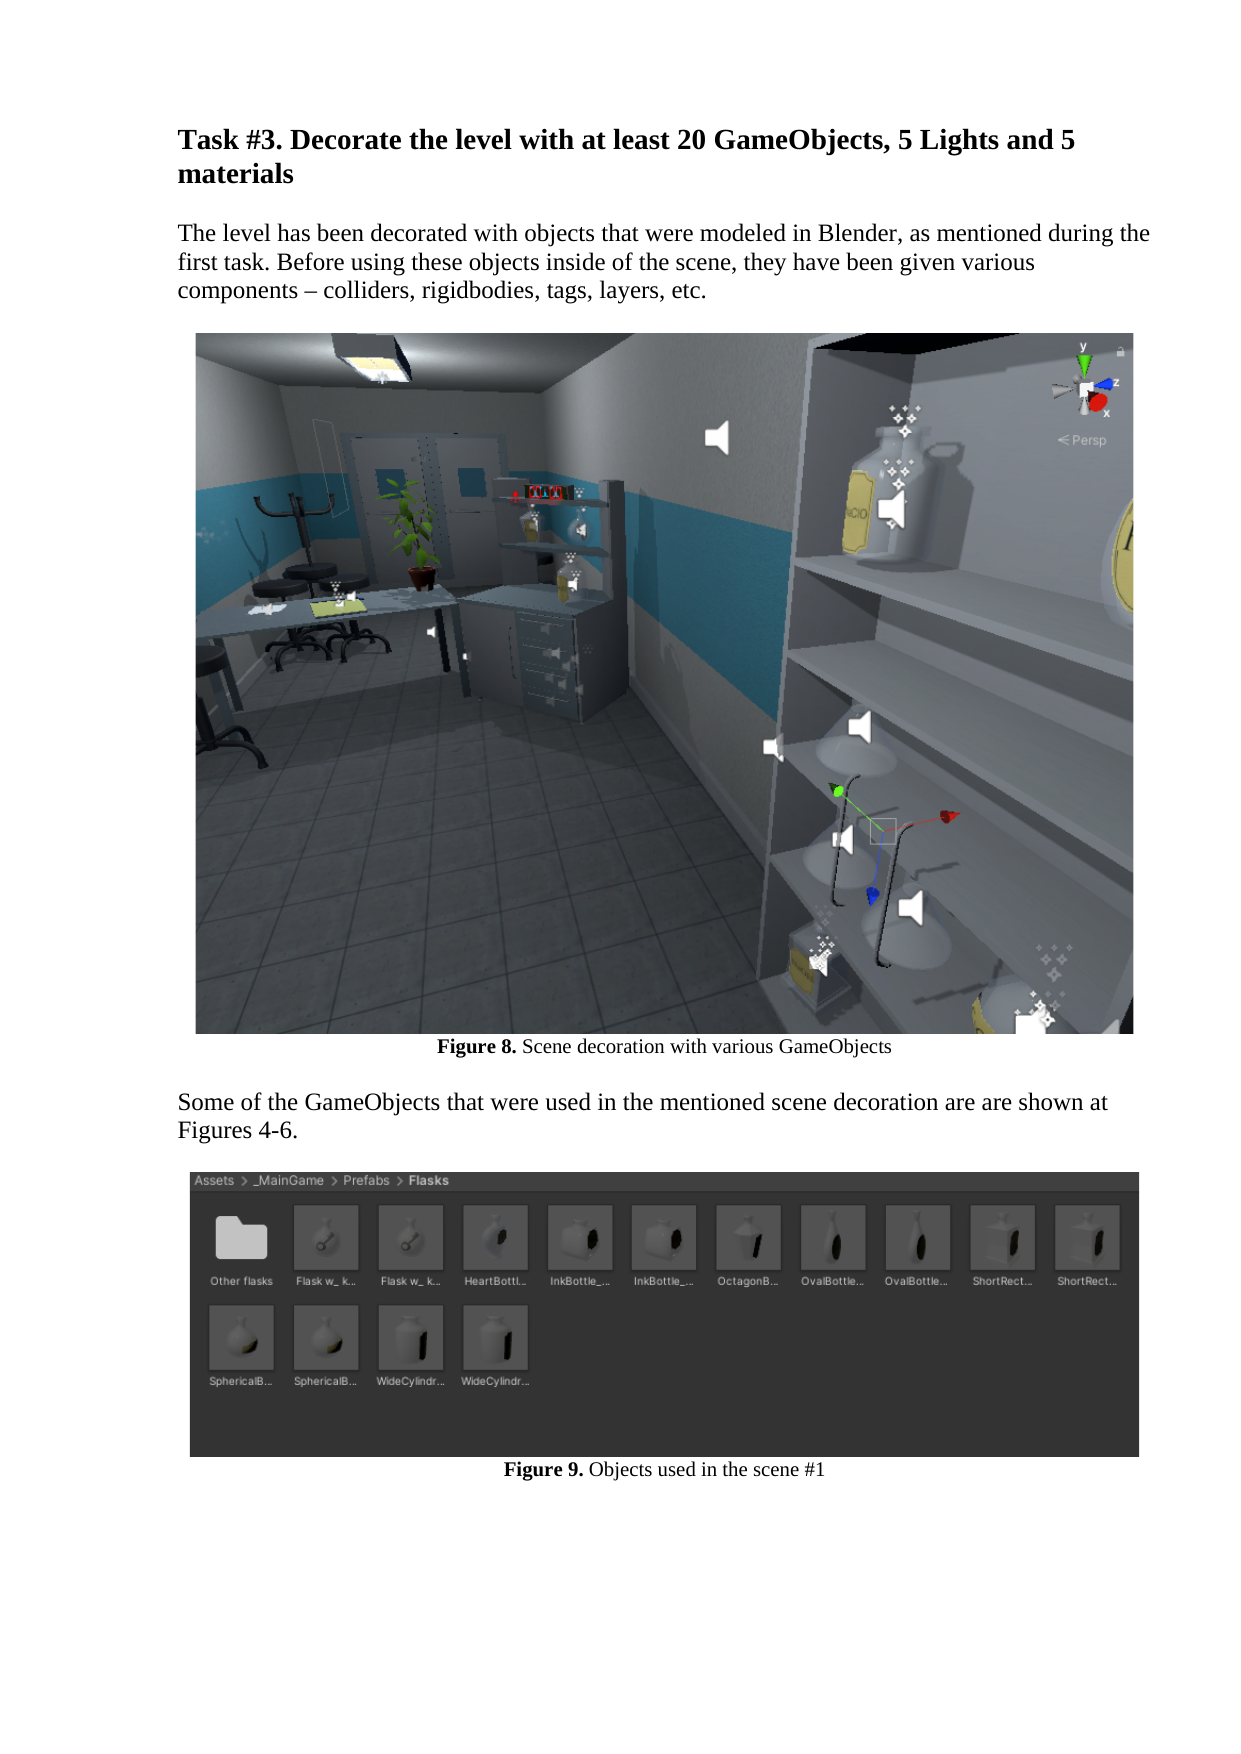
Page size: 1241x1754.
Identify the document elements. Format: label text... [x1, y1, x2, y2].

text The level has been decorated with objects that were modeled in Blender, as mentioned during the first task. Before using these objects inside of the scene, they have been given various components – colliders, rigidbodies, tags, layers, etc. [177, 218, 1152, 304]
subtitle Task #3. Decorate the level with at least 20 GameObjects, 5 Lights and 5 materials [177, 122, 1152, 189]
text Some of the GameObjects that were used in the mentioned scene decoration are are shown at Figures 4-6. [177, 1087, 1152, 1144]
picture [195, 333, 1134, 1034]
text Figure 8. Scene decoration with various GameObjects [177, 1034, 1152, 1058]
text Figure 9. Objects used in the scene #1 [177, 1457, 1152, 1481]
picture [189, 1172, 1140, 1457]
